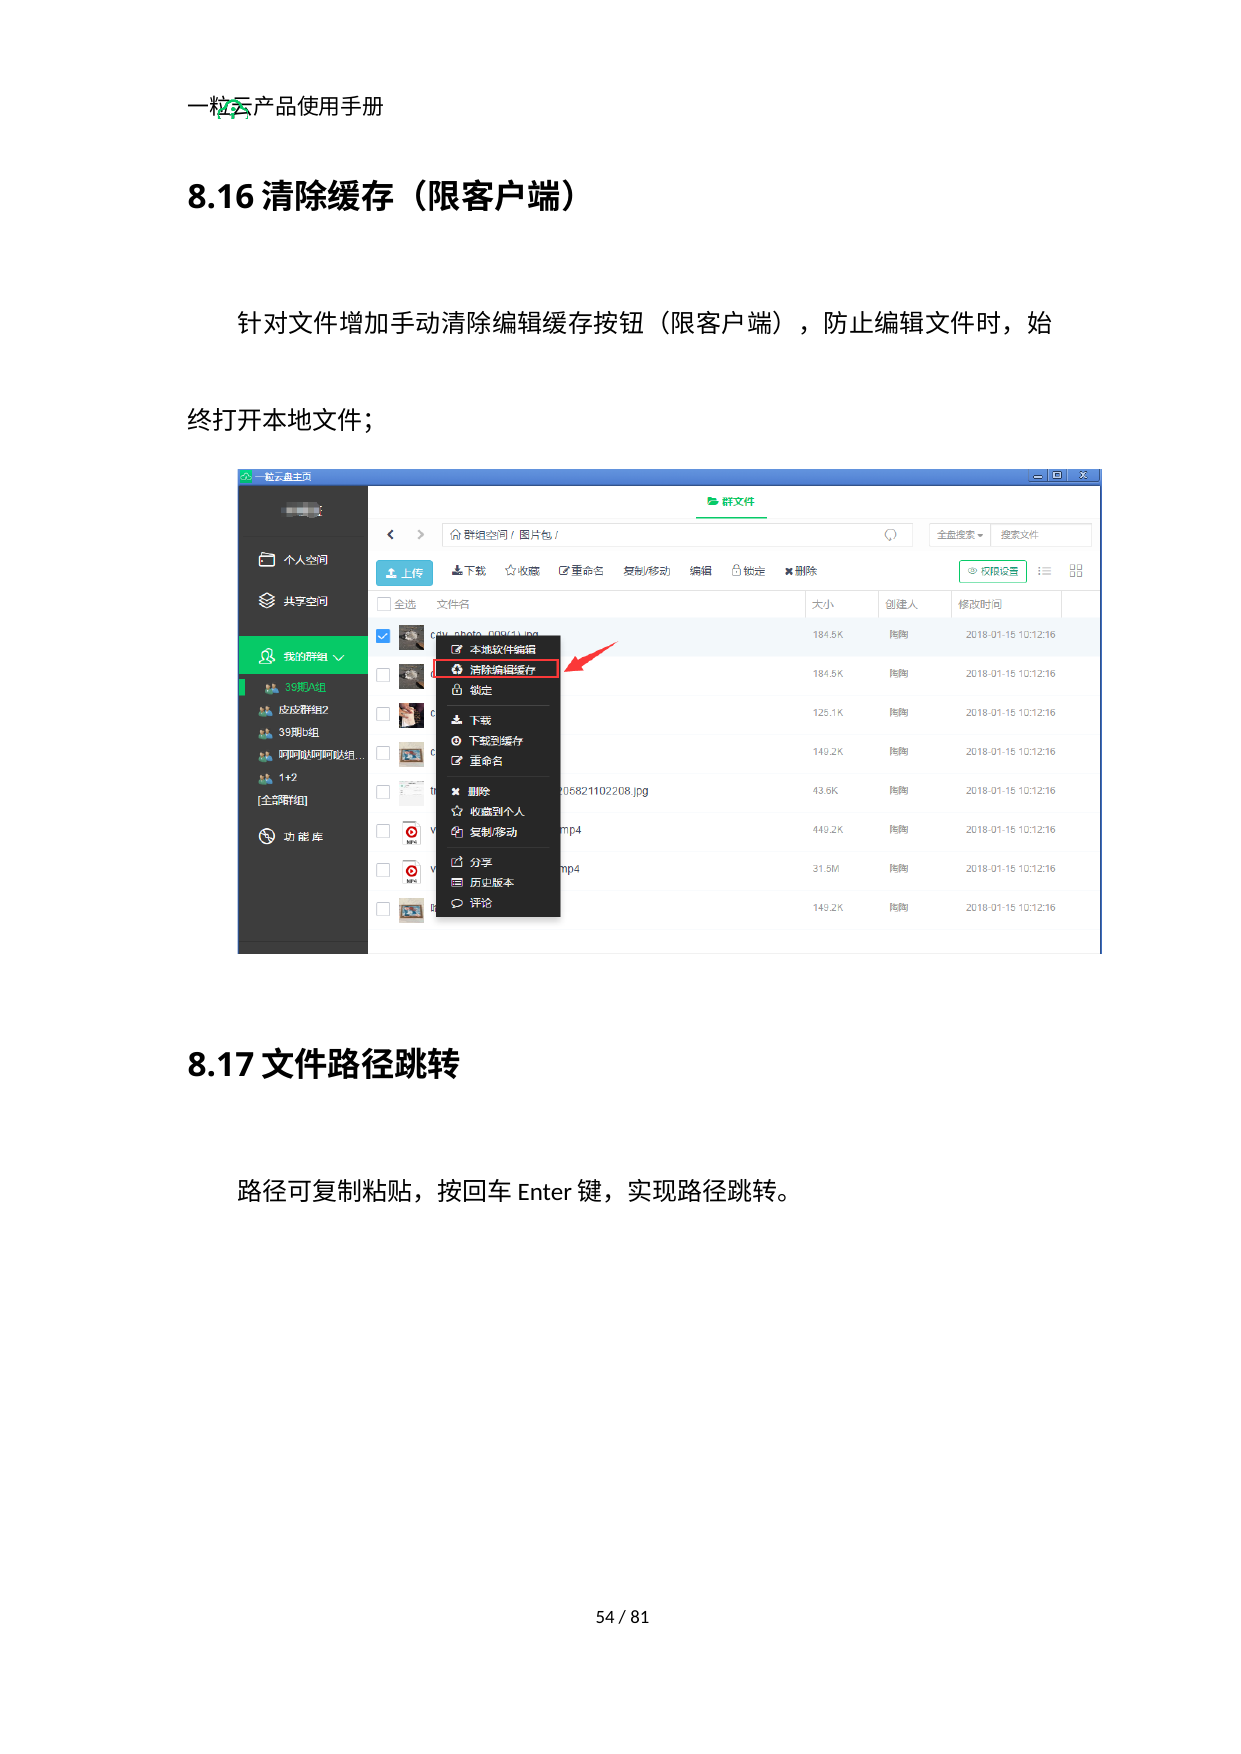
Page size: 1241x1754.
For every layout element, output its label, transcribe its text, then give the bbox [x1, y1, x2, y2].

picture [237, 469, 1102, 954]
subtitle 8.17文件路径跳转 [187, 1030, 1053, 1095]
text 针对文件增加手动清除编辑缓存按钮（限客户端），防止编辑文件时，始终打开本地文件； [187, 289, 1053, 451]
picture [216, 99, 248, 118]
text 路径可复制粘贴，按回车Enter键，实现路径跳转。 [187, 1157, 1053, 1222]
subtitle 8.16清除缓存（限客户端） [187, 162, 1053, 227]
